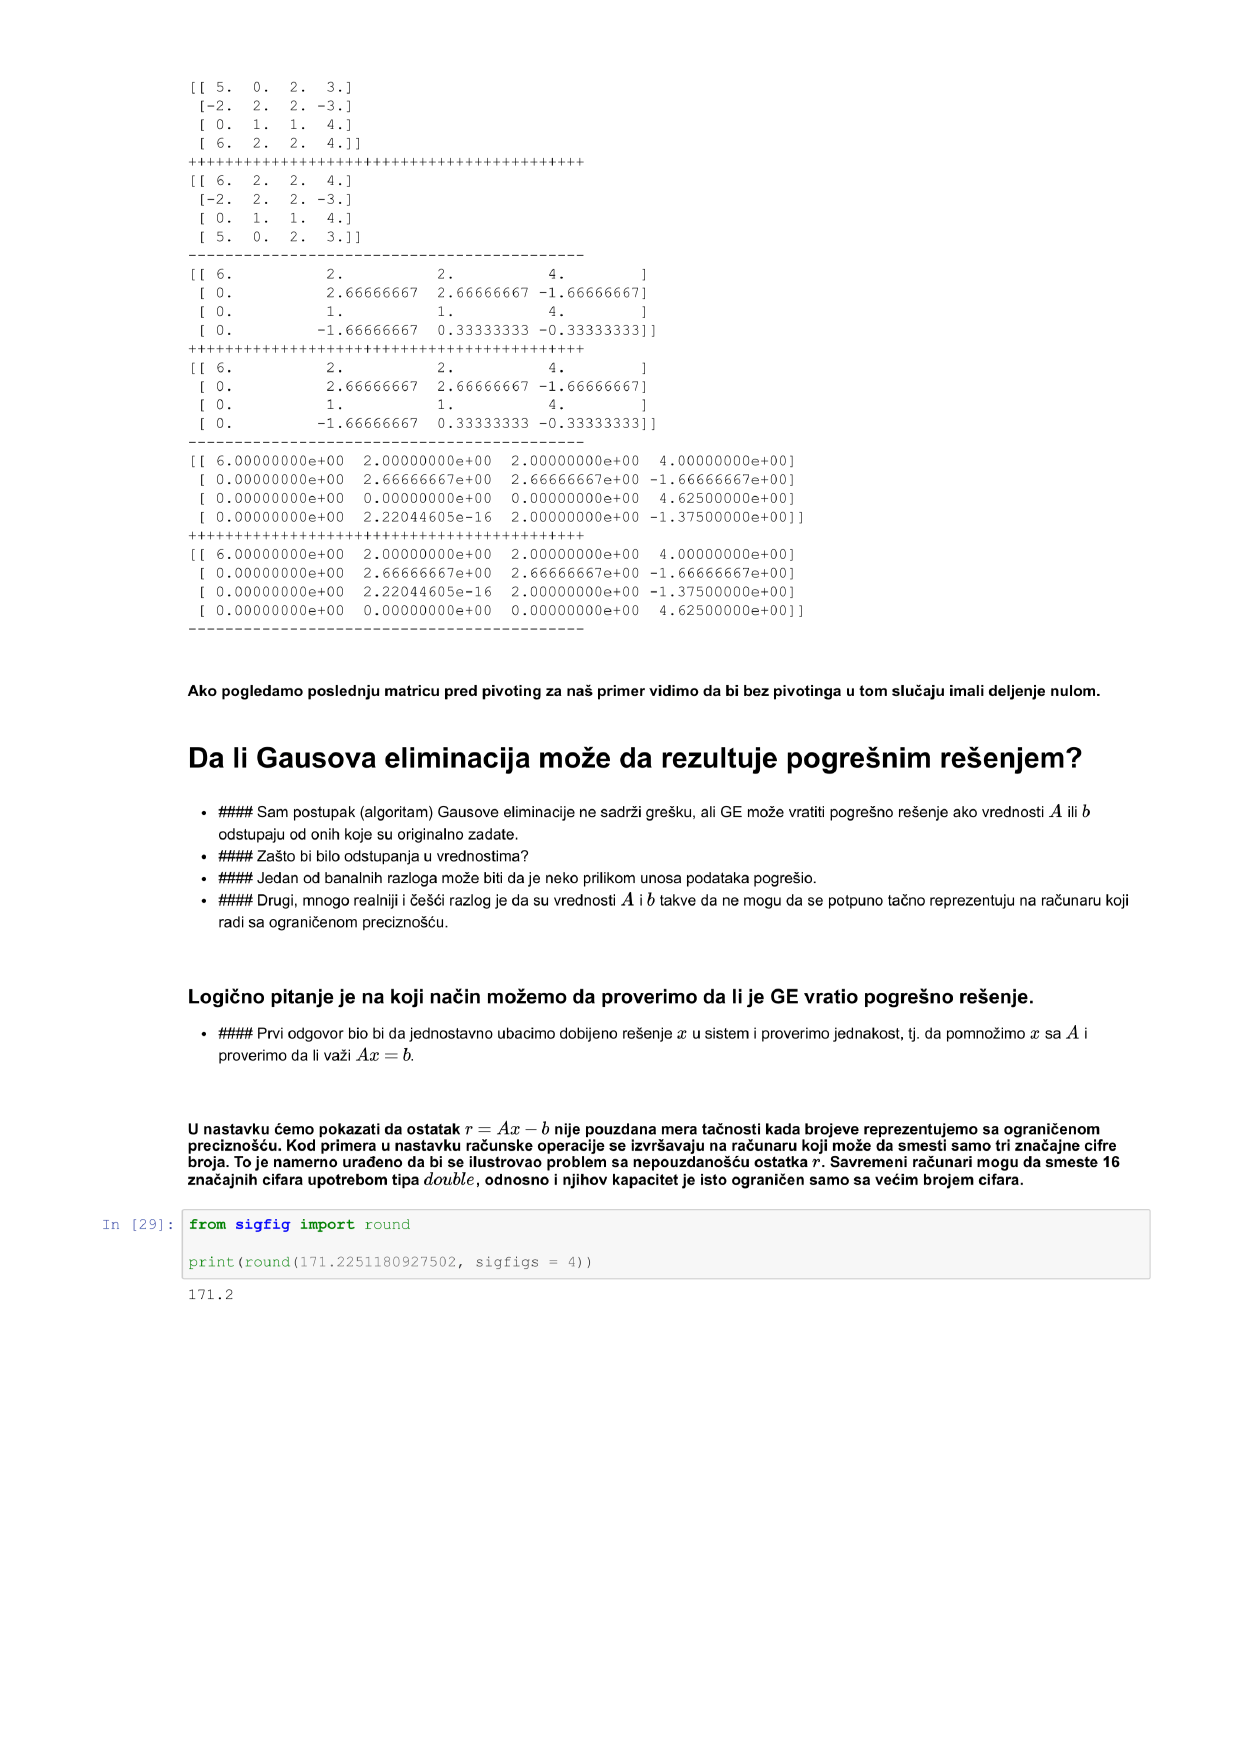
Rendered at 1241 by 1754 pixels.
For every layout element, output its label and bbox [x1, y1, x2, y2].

picture [75, 725, 1166, 1310]
picture [75, 75, 1166, 707]
